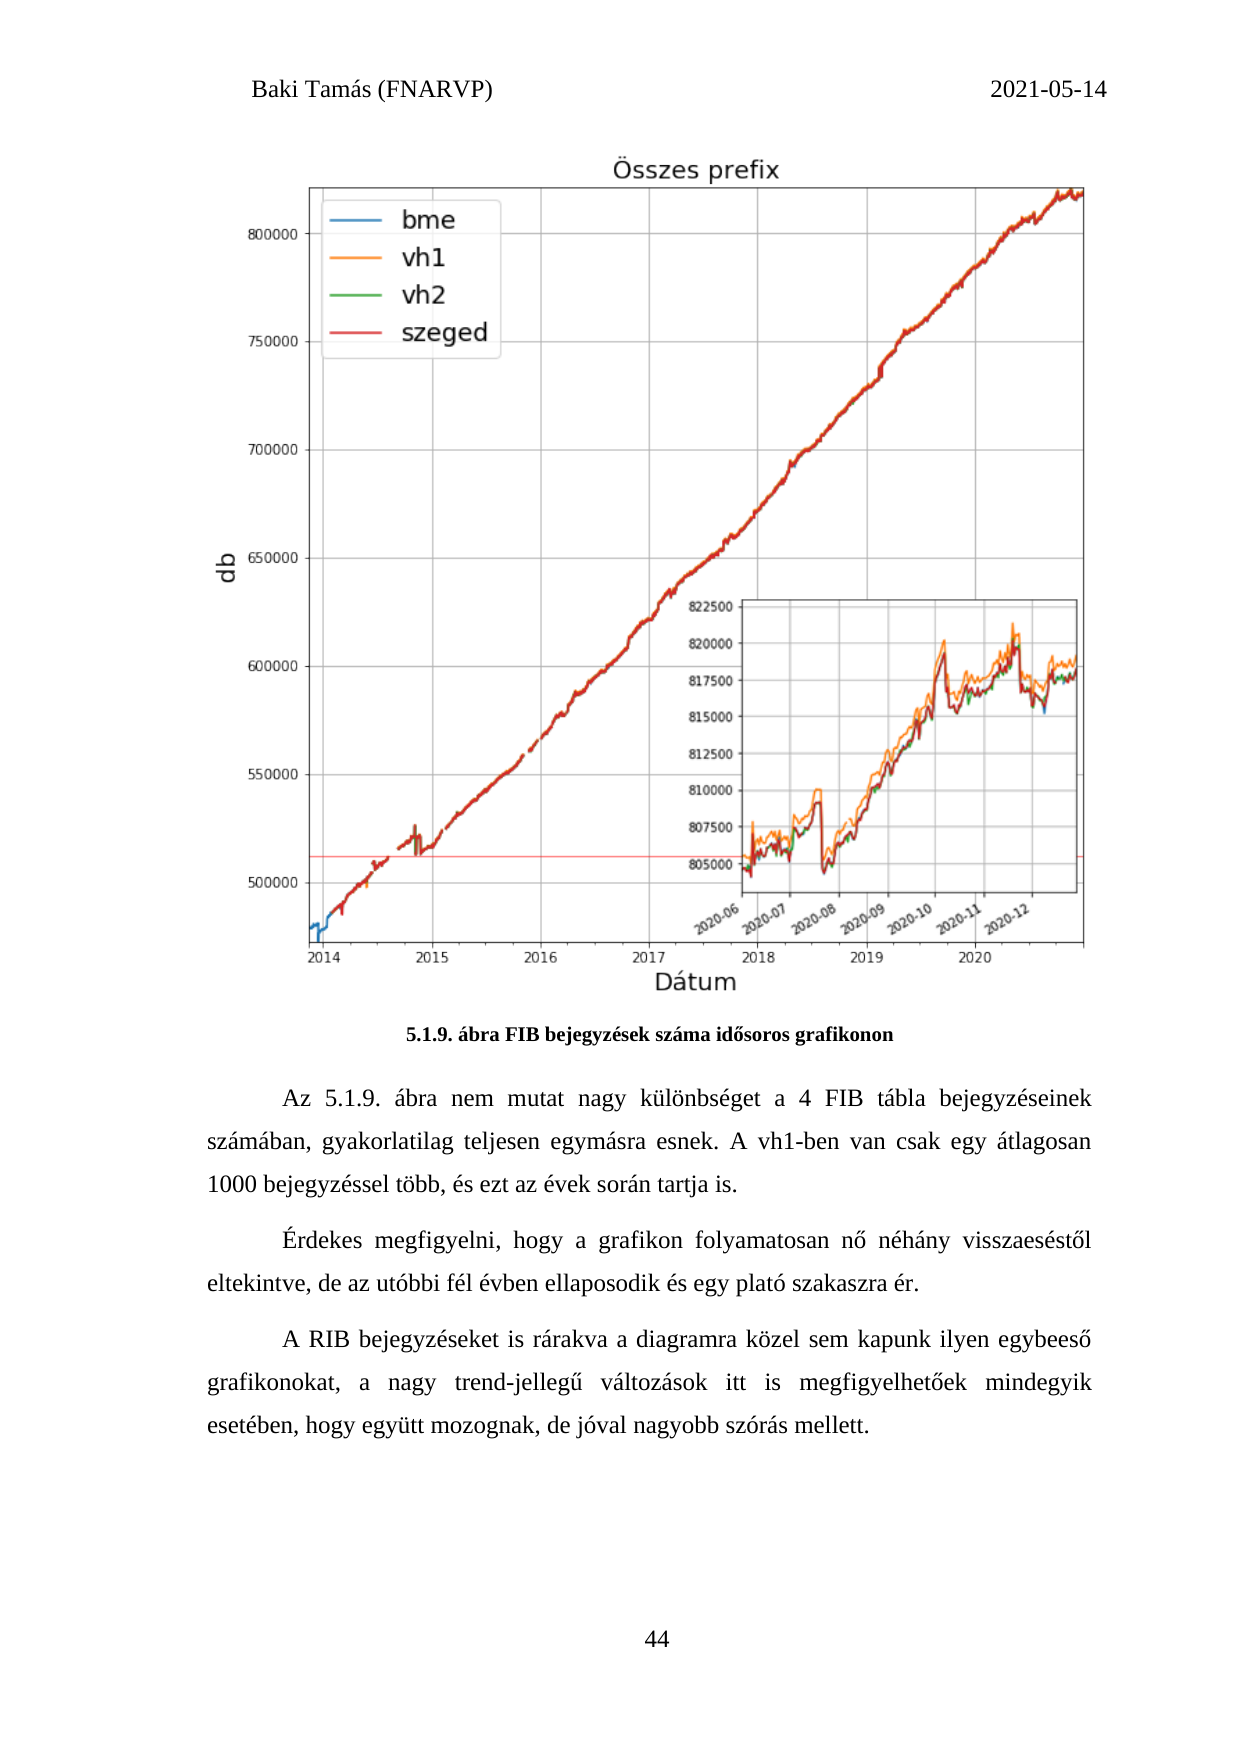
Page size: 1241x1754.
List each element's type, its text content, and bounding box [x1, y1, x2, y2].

text A RIB bejegyzéseket is rárakva a diagramra közel sem kapunk ilyen egybeeső grafikonokat, a nagy trend-jellegű változások itt is megfigyelhetőek mindegyik esetében, hogy együtt mozognak, de jóval nagyobb szórás mellett. [207, 1324, 1092, 1439]
picture [206, 147, 1093, 1006]
text Érdekes megfigyelni, hogy a grafikon folyamatosan nő néhány visszaeséstől eltekintve, de az utóbbi fél évben ellaposodik és egy plató szakaszra ér. [207, 1225, 1092, 1297]
